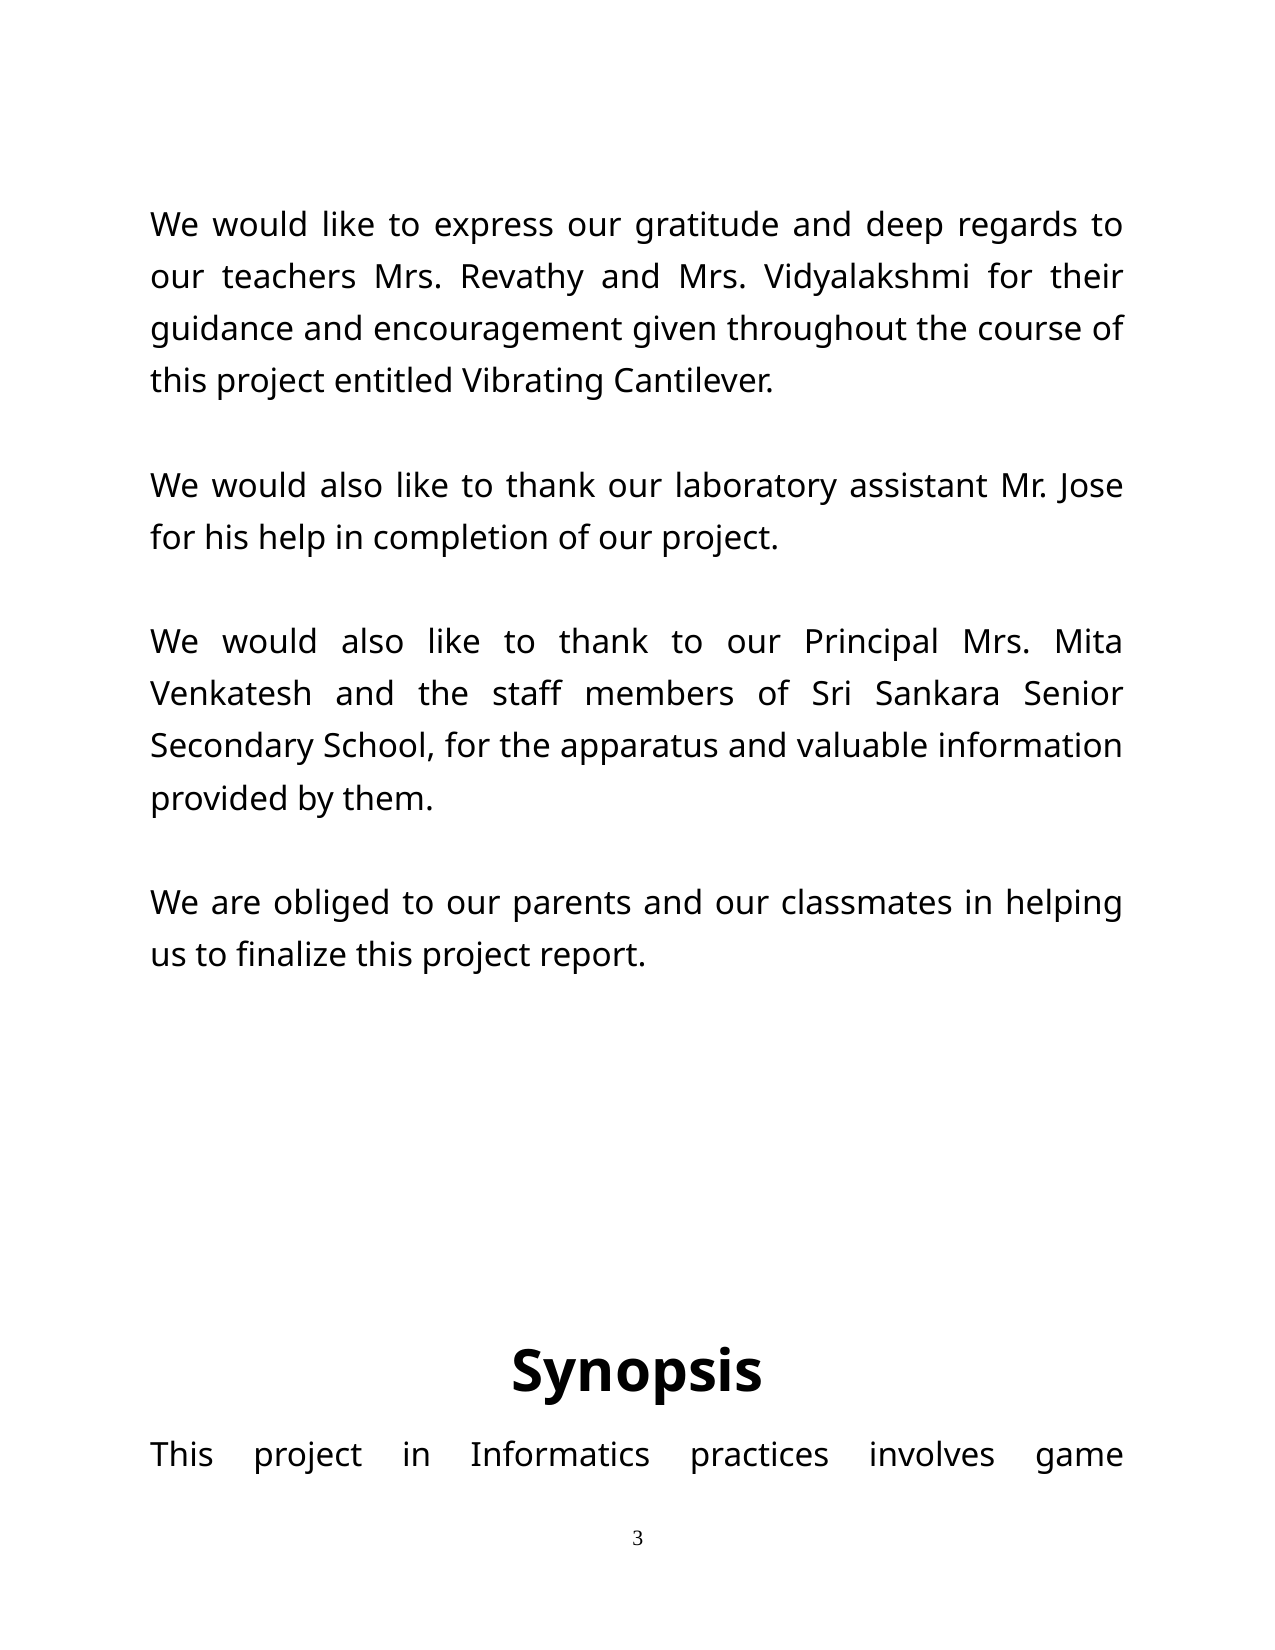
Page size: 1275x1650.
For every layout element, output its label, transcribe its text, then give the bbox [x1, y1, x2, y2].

text We are obliged to our parents and our classmates in helping us to finalize this project report. [150, 879, 1125, 976]
text We would also like to thank to our Principal Mrs. Mita Venkatesh and the staff members of Sri Sankara Senior Secondary School, for the apparatus and valuable information provided by them. [150, 618, 1125, 820]
text Synopsis [150, 1329, 1125, 1408]
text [150, 1431, 1125, 1476]
text We would also like to thank our laboratory assistant Mr. Jose for his help in completion of our project. [150, 461, 1125, 559]
text We would like to express our gratitude and deep regards to our teachers Mrs. Revathy and Mrs. Vidyalakshmi for their guidance and encouragement given throughout the course of this project entitled Vibrating Cantilever. [150, 200, 1125, 402]
